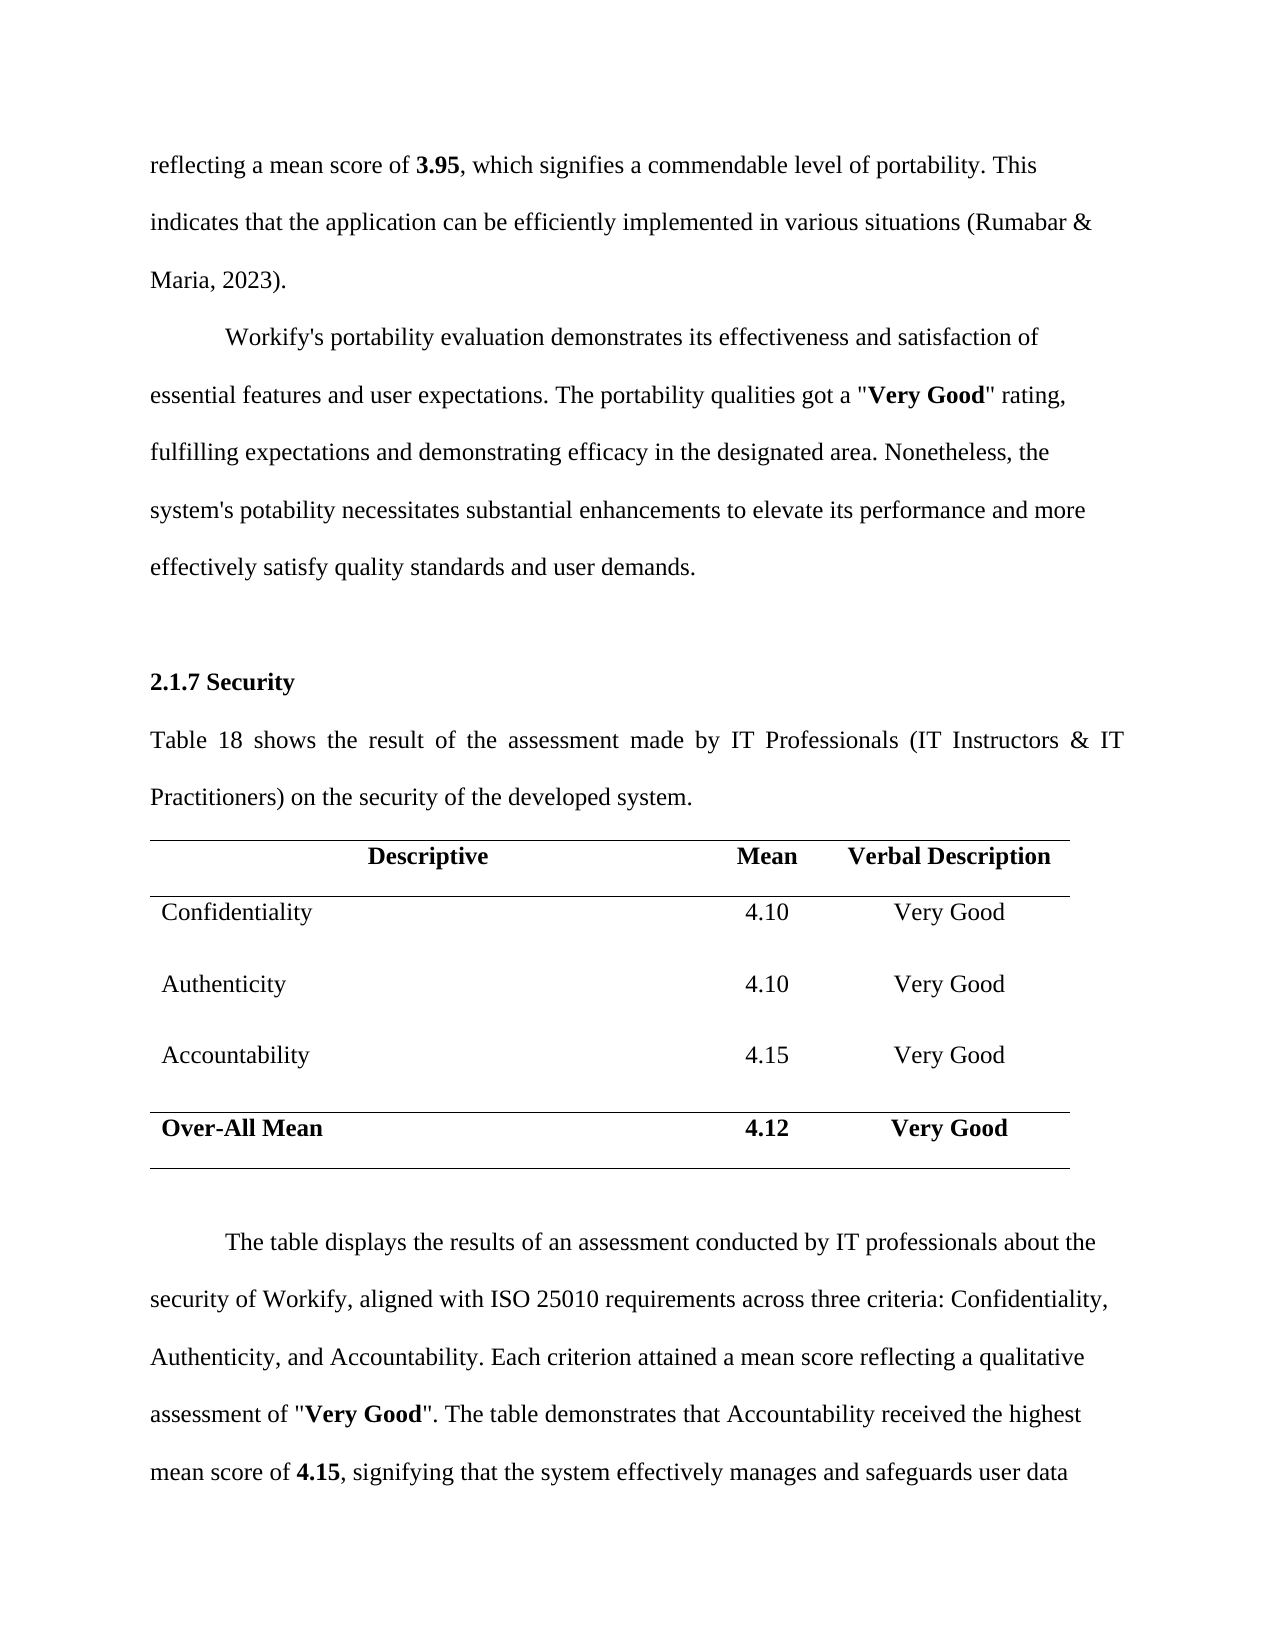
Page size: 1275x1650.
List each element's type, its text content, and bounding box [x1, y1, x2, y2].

table_cell Very Good [828, 1040, 1070, 1112]
table_cell Very Good [828, 1113, 1070, 1168]
table_cell Over-All Mean [150, 1113, 706, 1168]
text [150, 1227, 1125, 1485]
table_cell Authenticity [150, 969, 706, 1040]
table_cell Confidentiality [150, 897, 706, 969]
table_header Descriptive [150, 841, 706, 896]
table_cell 4.15 [706, 1040, 828, 1112]
table_cell 4.10 [706, 897, 828, 969]
table_cell 4.10 [706, 969, 828, 1040]
table_header Mean [706, 841, 828, 896]
table_cell Very Good [828, 897, 1070, 969]
text Workify's portability evaluation demonstrates its effectiveness and satisfaction of essential features and user expectations. The portability qualities got a "Very Good" rating, fulfilling expectations and demonstrating efficacy in the designated area. Nonetheless, the system's potability necessitates substantial enhancements to elevate its performance and more effectively satisfy quality standards and user demands. [150, 322, 1125, 581]
table_header Verbal Description [828, 841, 1070, 896]
table_cell Very Good [828, 969, 1070, 1040]
text 2.1.7 Security [150, 667, 1125, 696]
table_cell Accountability [150, 1040, 706, 1112]
table_cell 4.12 [706, 1113, 828, 1168]
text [150, 150, 1125, 294]
text Table 18 shows the result of the assessment made by IT Professionals (IT Instructors & IT Practitioners) on the security of the developed system. [150, 725, 1125, 811]
